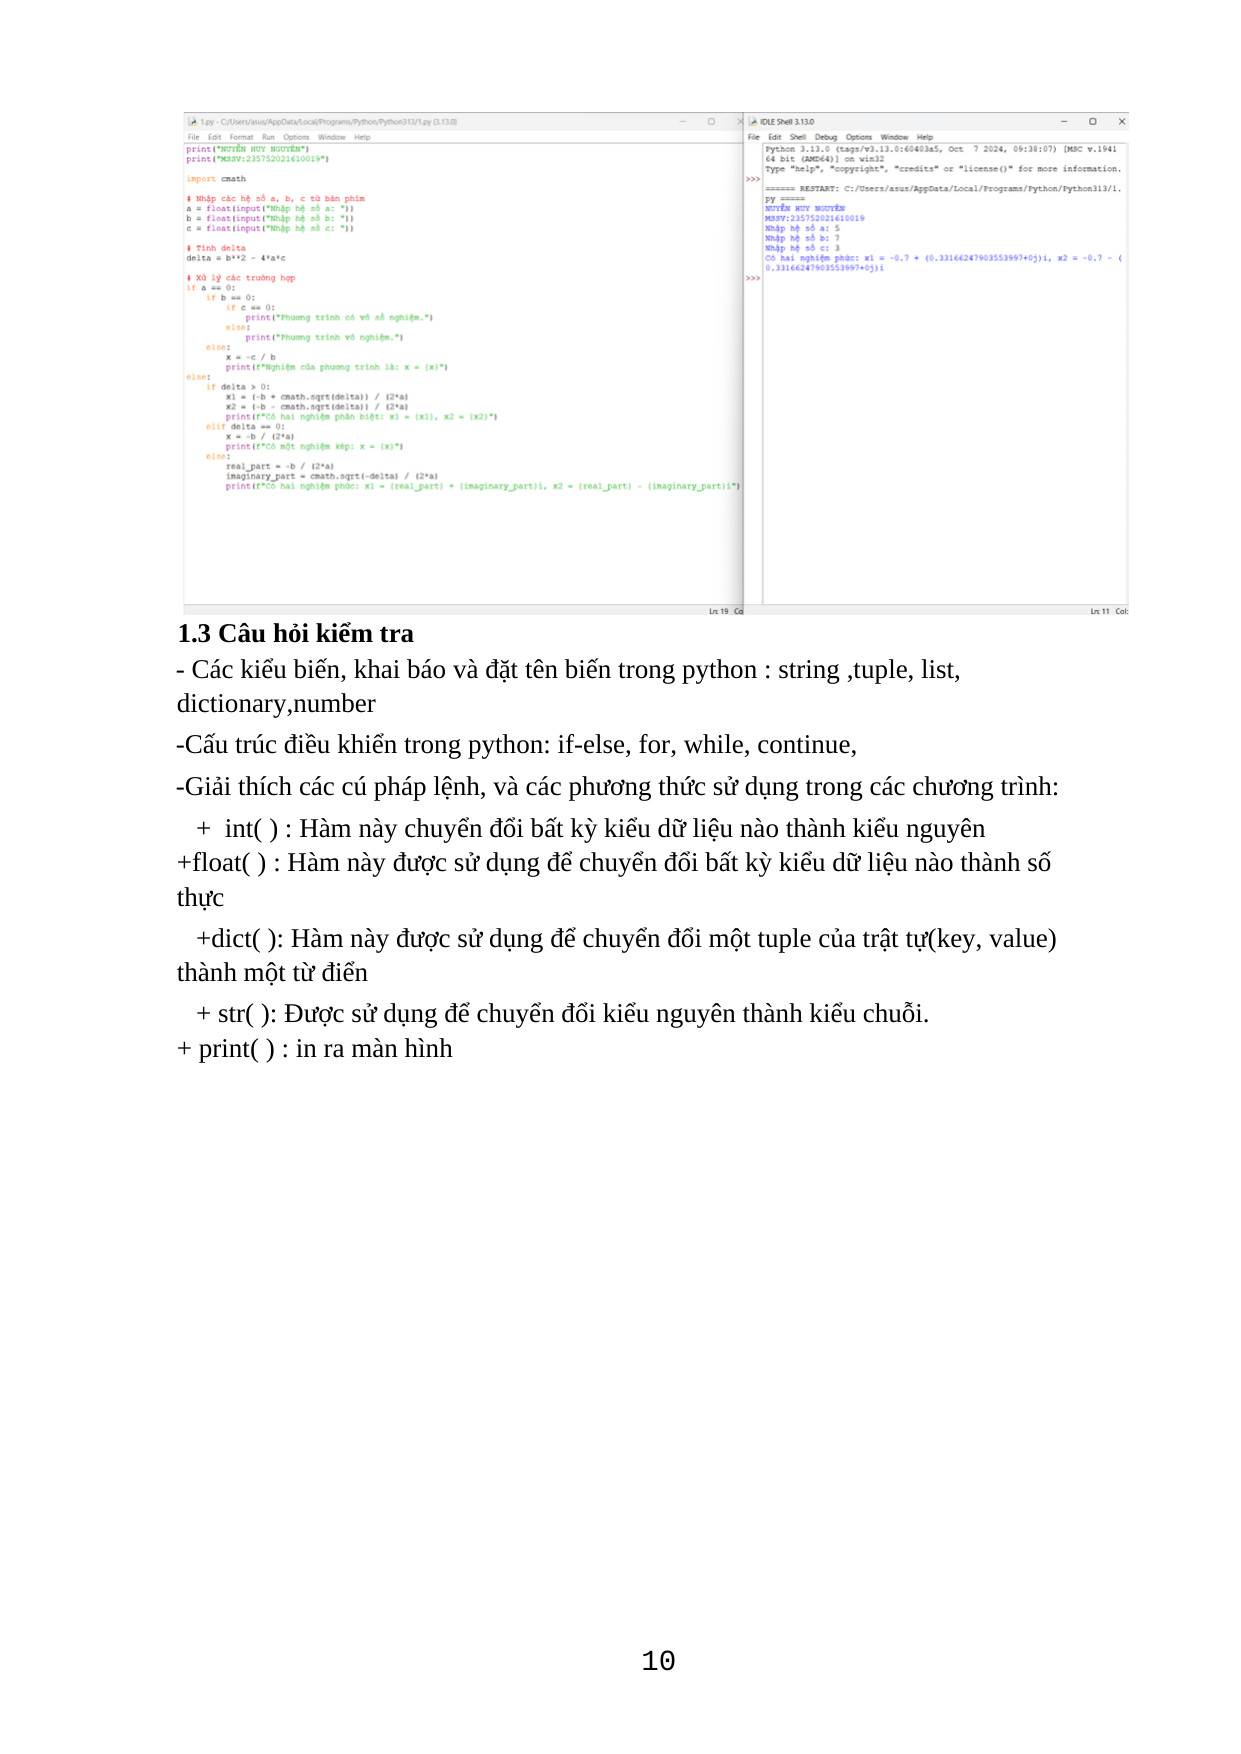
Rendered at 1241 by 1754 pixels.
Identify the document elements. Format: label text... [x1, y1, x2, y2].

text 1.3 Câu hỏi kiểm tra [177, 617, 1240, 648]
text + str( ): Được sử dụng để chuyển đổi kiểu nguyên thành kiểu chuỗi. + print( ) : in ra màn hình [176, 997, 954, 1063]
text - Các kiểu biến, khai báo và đặt tên biến trong python : string ,tuple, list, dictionary,number [176, 653, 1124, 719]
text -Giải thích các cú pháp lệnh, và các phương thức sử dụng trong các chương trình: [176, 770, 1124, 801]
text + int( ) : Hàm này chuyển đổi bất kỳ kiểu dữ liệu nào thành kiểu nguyên +float( ) : Hàm này được sử dụng để chuyển đổi bất kỳ kiểu dữ liệu nào thành số thực [176, 812, 1073, 912]
text -Cấu trúc điều khiển trong python: if-else, for, while, continue, [176, 728, 1124, 759]
picture [183, 112, 1129, 615]
text +dict( ): Hàm này được sử dụng để chuyển đổi một tuple của trật tự(key, value) thành một từ điển [176, 922, 1124, 987]
